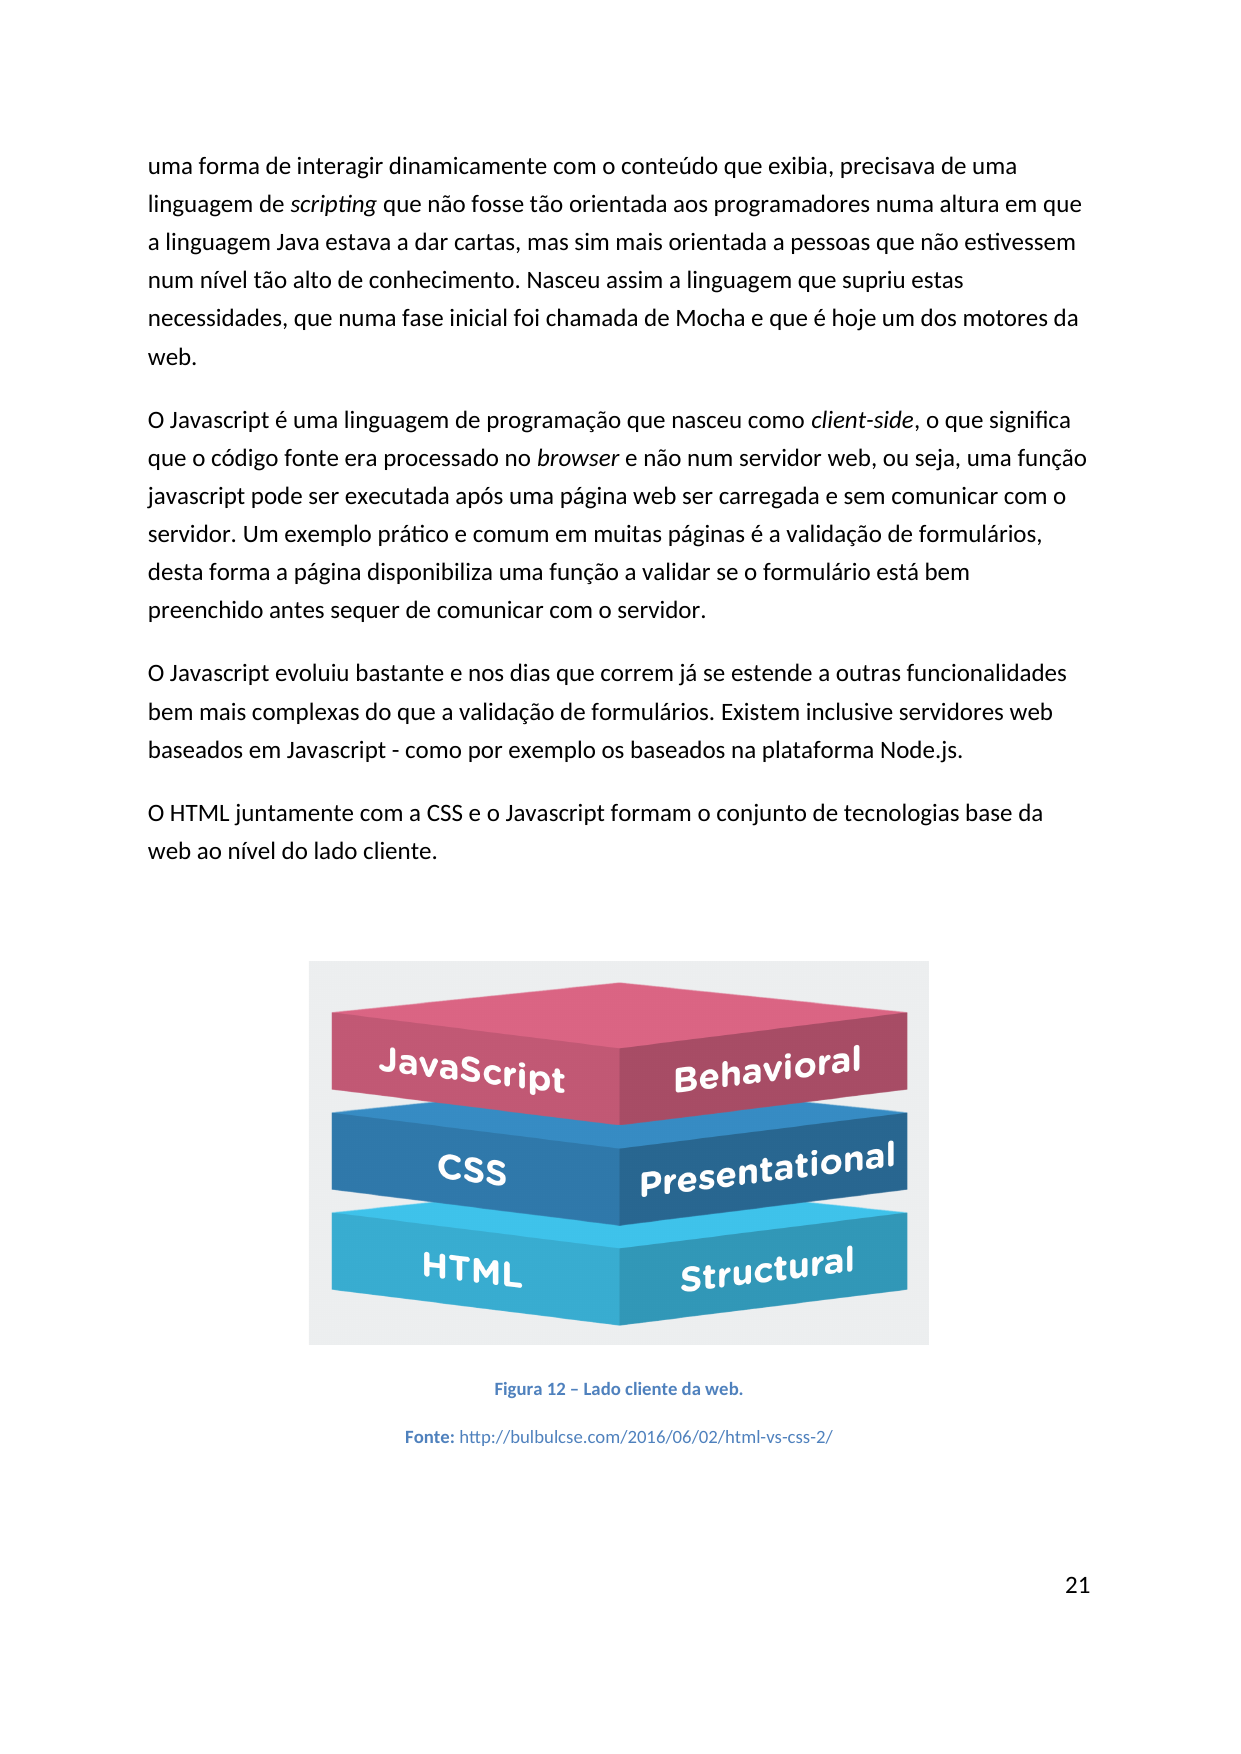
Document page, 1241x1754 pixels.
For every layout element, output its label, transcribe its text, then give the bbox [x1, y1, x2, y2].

text O HTML juntamente com a CSS e o Javascript formam o conjunto de tecnologias base da web ao nível do lado cliente. [148, 797, 1090, 866]
text O Javascript evoluiu bastante e nos dias que correm já se estende a outras funcionalidades bem mais complexas do que a validação de formulários. Existem inclusive servidores web baseados em Javascript - como por exemplo os baseados na plataforma Node.js. [148, 657, 1090, 764]
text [148, 150, 1090, 371]
text Fonte: http://bulbulcse.com/2016/06/02/html-vs-css-2/ [148, 1425, 1090, 1448]
picture [308, 961, 929, 1345]
text O Javascript é uma linguagem de programação que nasceu como client-side, o que significa que o código fonte era processado no browser e não num servidor web, ou seja, uma função javascript pode ser executada após uma página web ser carregada e sem comunicar com o servidor. Um exemplo prático e comum em muitas páginas é a validação de formulários, desta forma a página disponibiliza uma função a validar se o formulário está bem preenchido antes sequer de comunicar com o servidor. [148, 404, 1090, 625]
